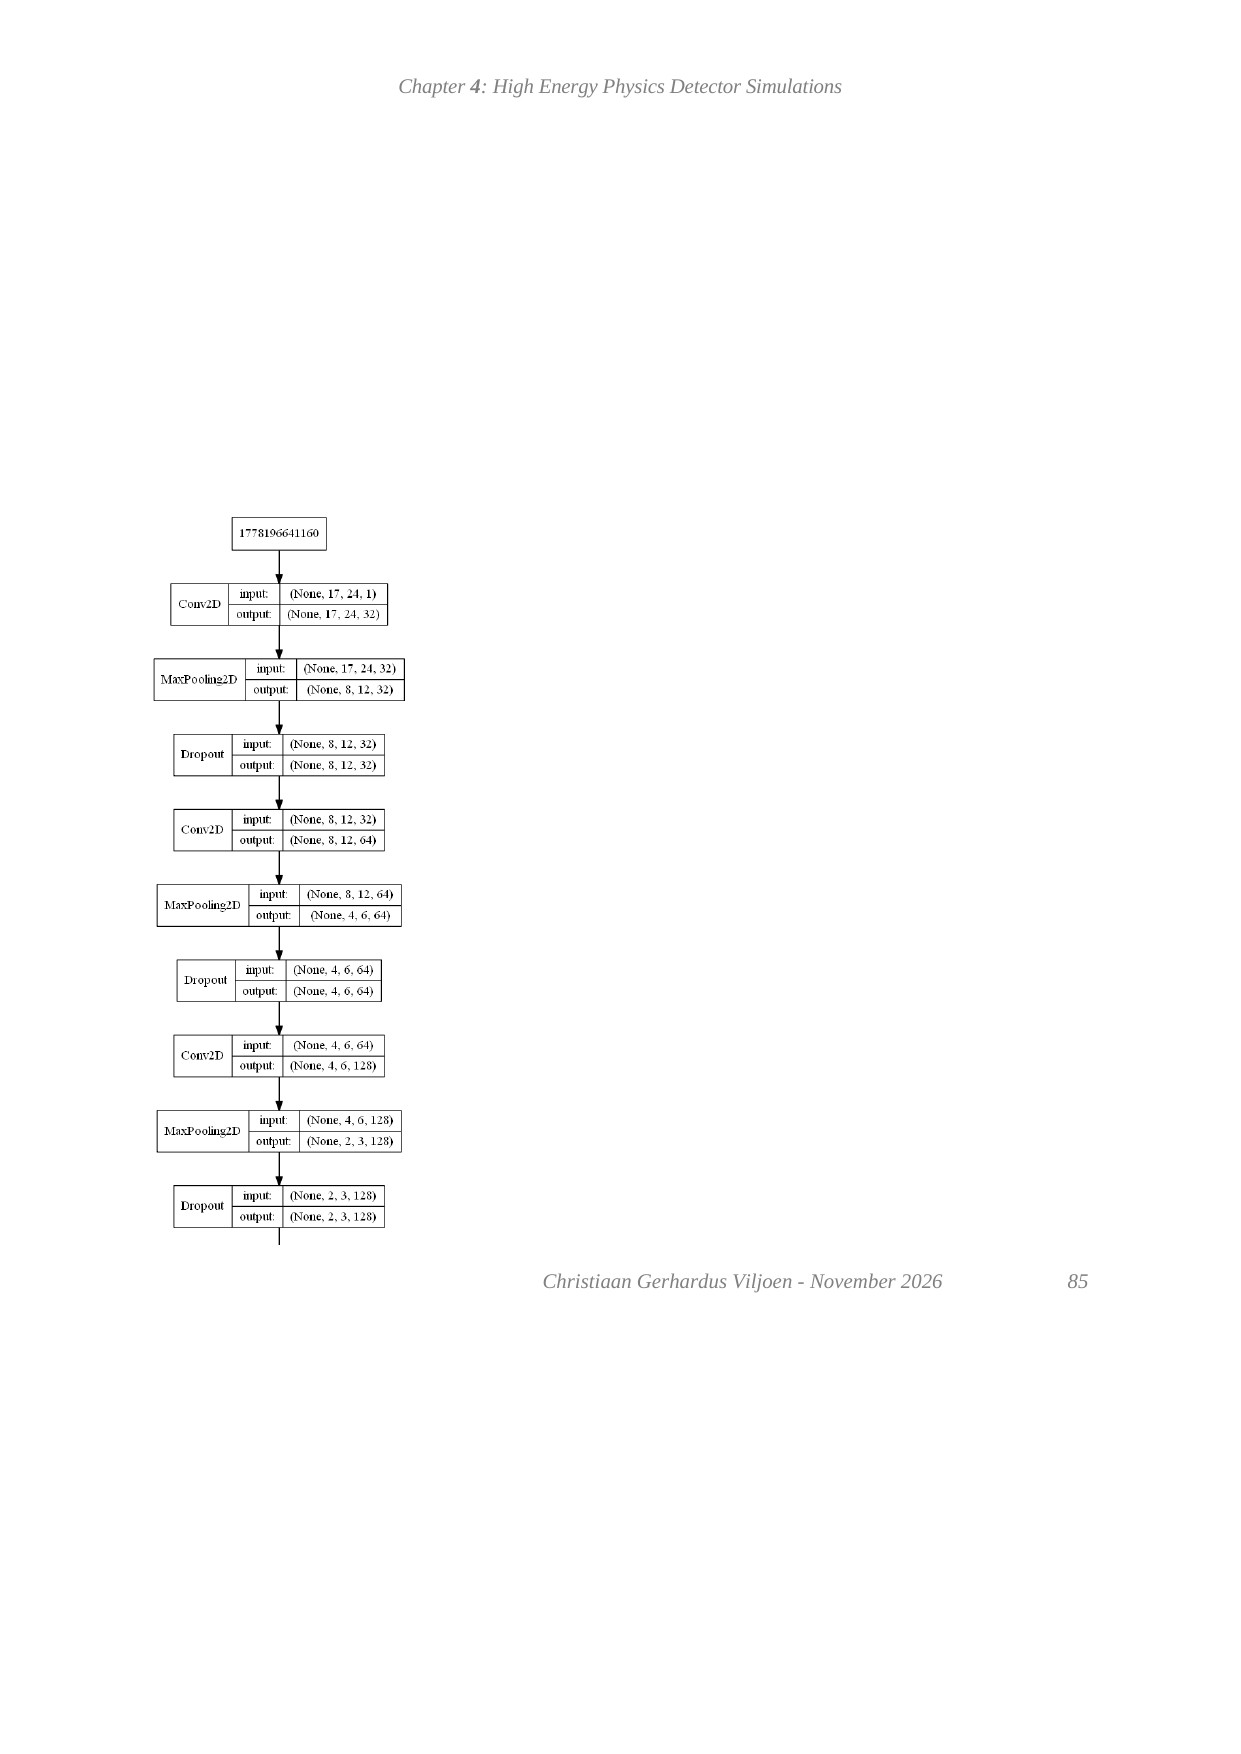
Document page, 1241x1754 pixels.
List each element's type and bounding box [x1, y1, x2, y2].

picture [150, 513, 408, 1245]
